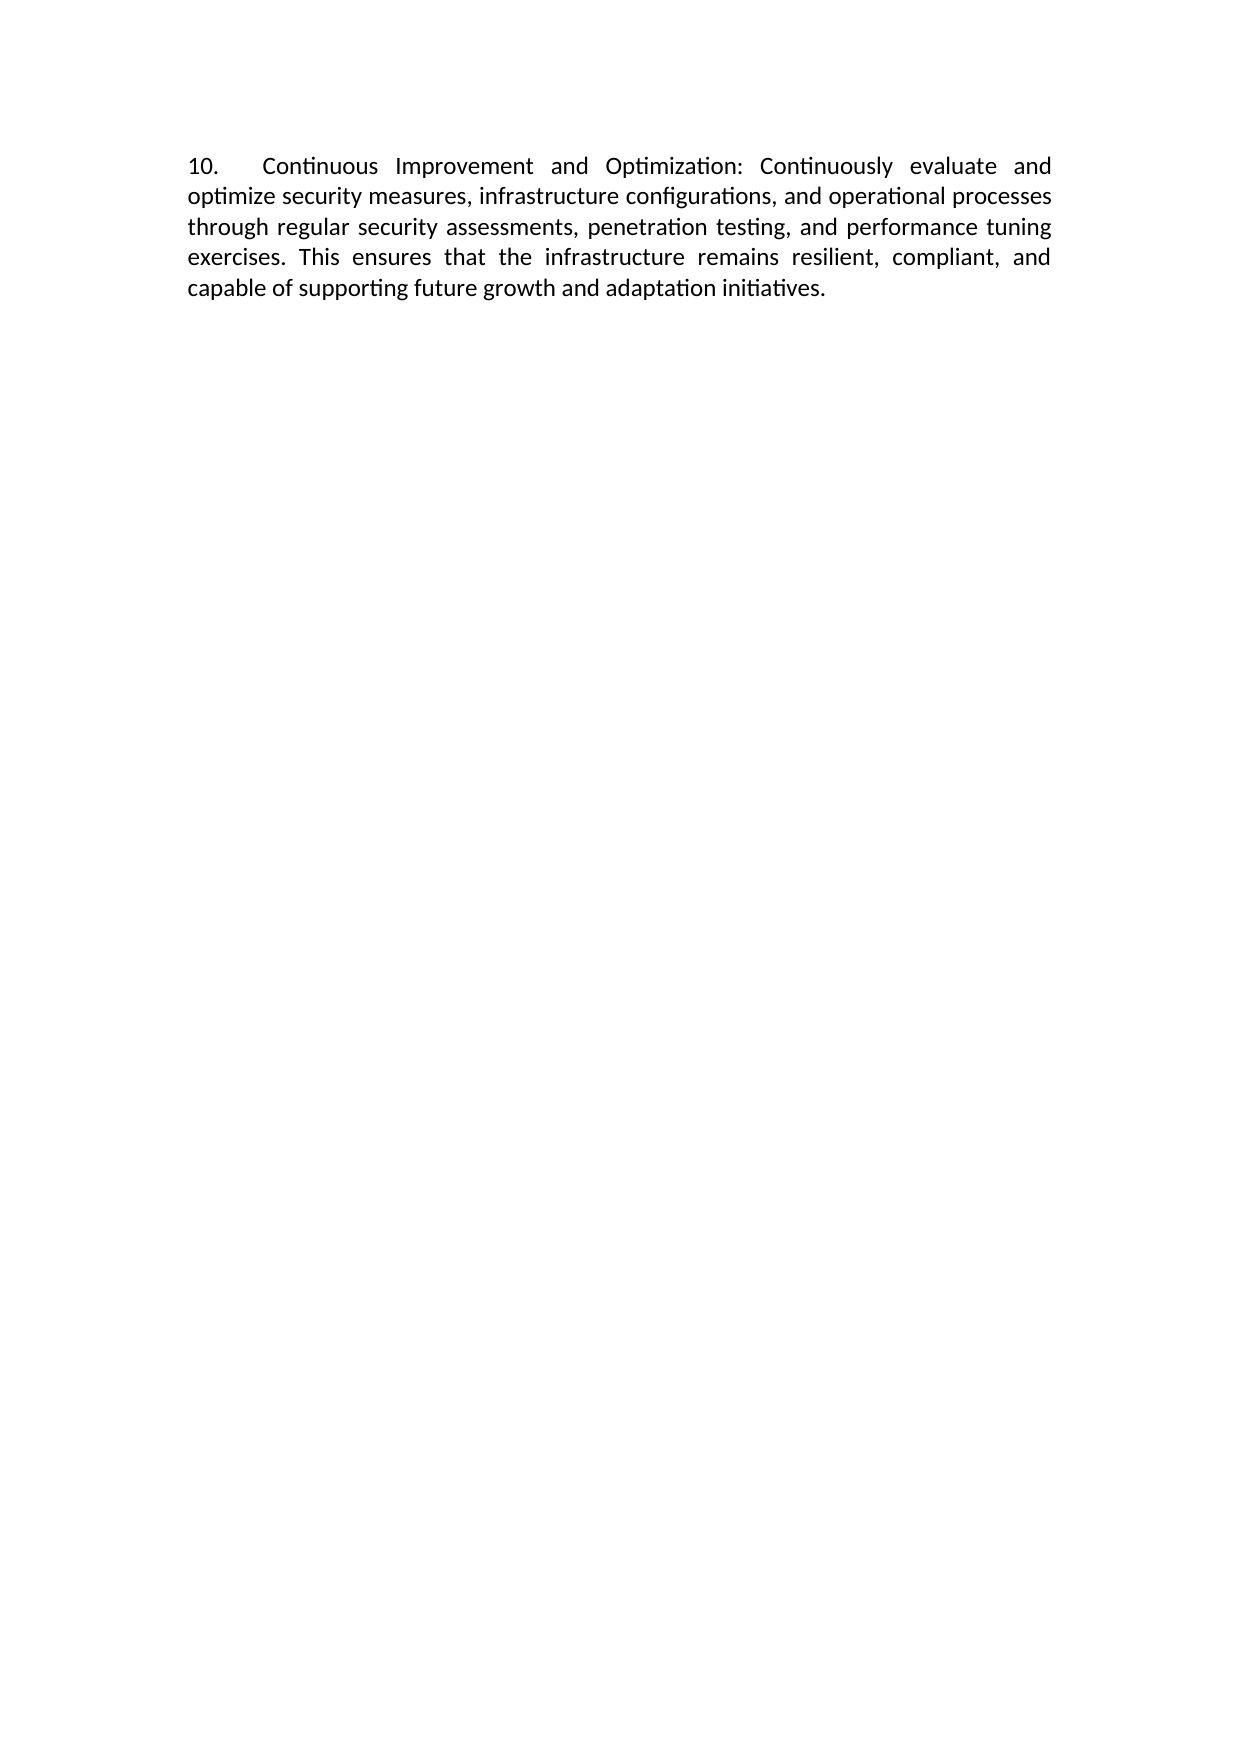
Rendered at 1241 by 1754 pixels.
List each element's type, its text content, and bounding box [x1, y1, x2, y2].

list Continuous Improvement and Optimization: Continuously evaluate and optimize security measures, infrastructure configurations, and operational processes through regular security assessments, penetration testing, and performance tuning exercises. This ensures that the infrastructure remains resilient, compliant, and capable of supporting future growth and adaptation initiatives. [187, 150, 1053, 303]
